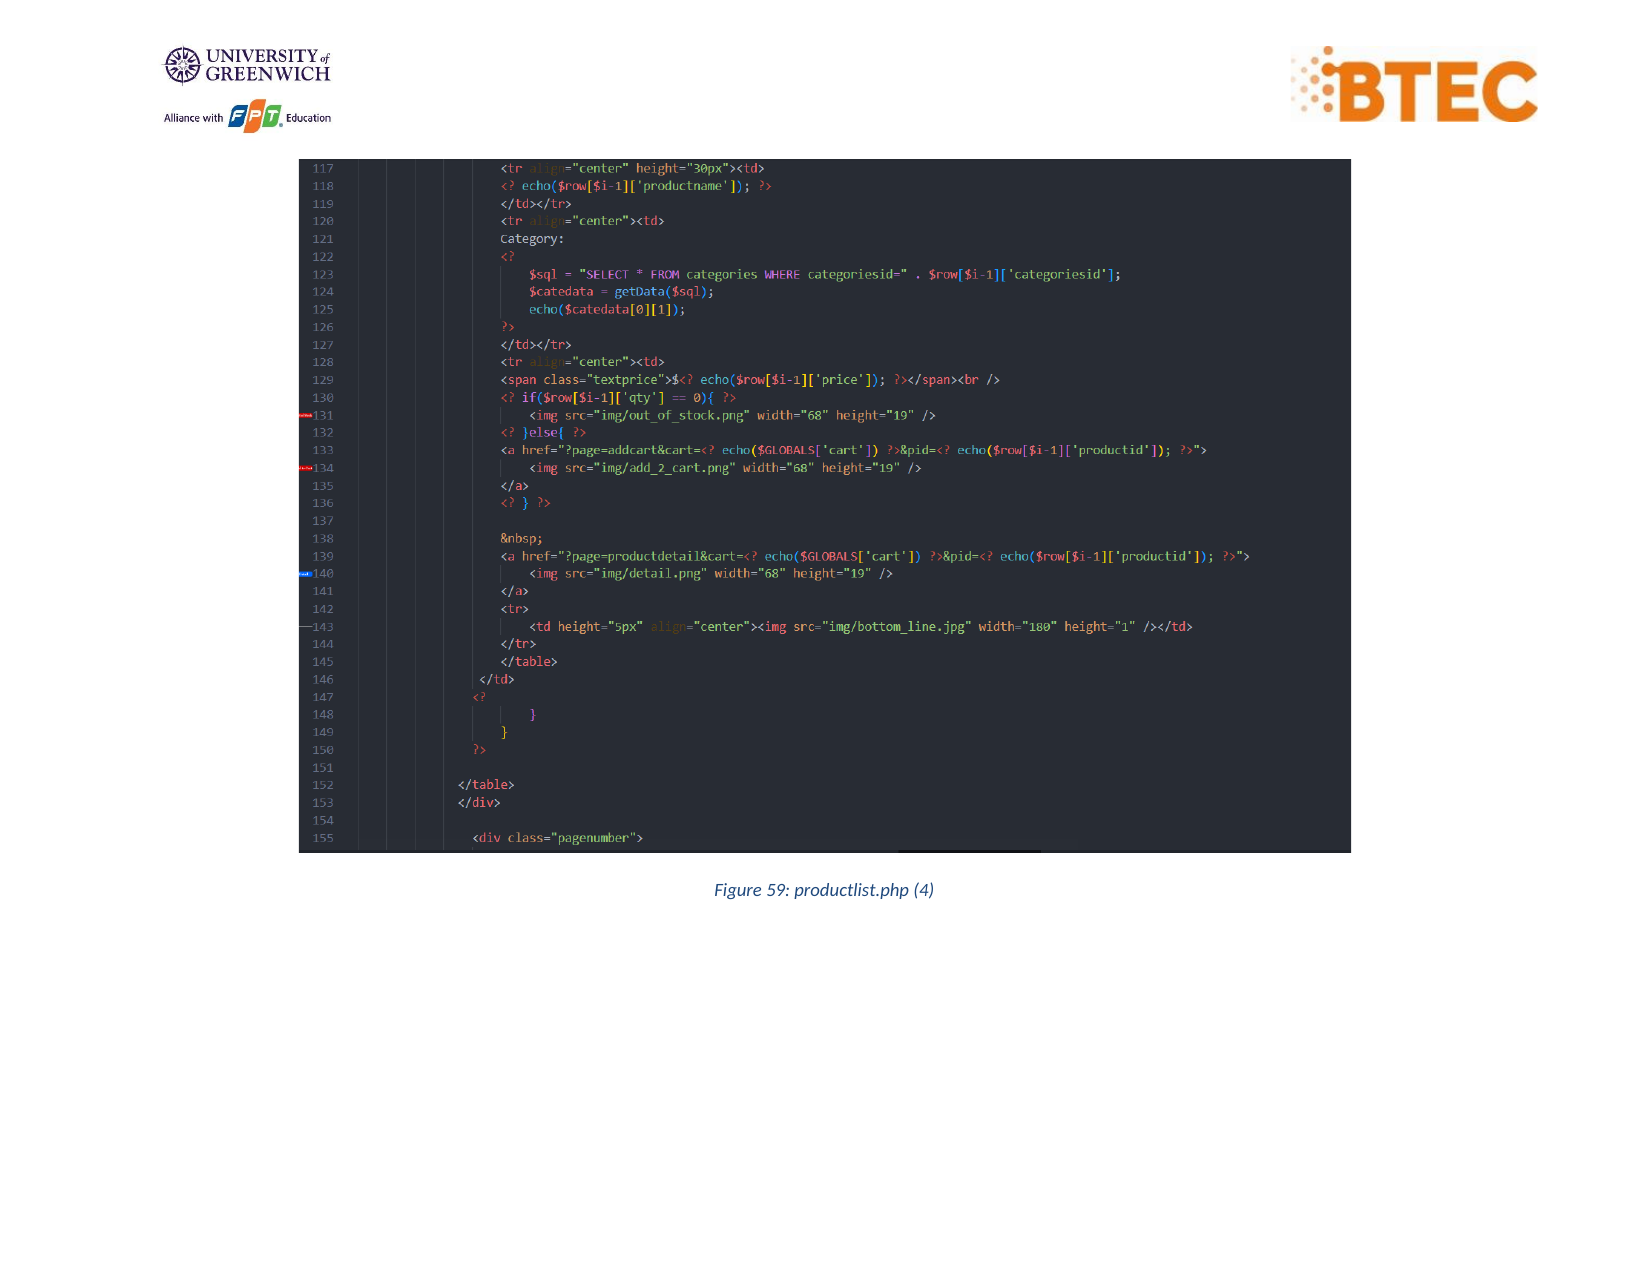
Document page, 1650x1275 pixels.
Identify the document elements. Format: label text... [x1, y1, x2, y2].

picture [298, 159, 1352, 853]
picture [1290, 46, 1538, 122]
text Figure 59: productlist.php (4) [150, 878, 1500, 901]
picture [150, 32, 343, 144]
